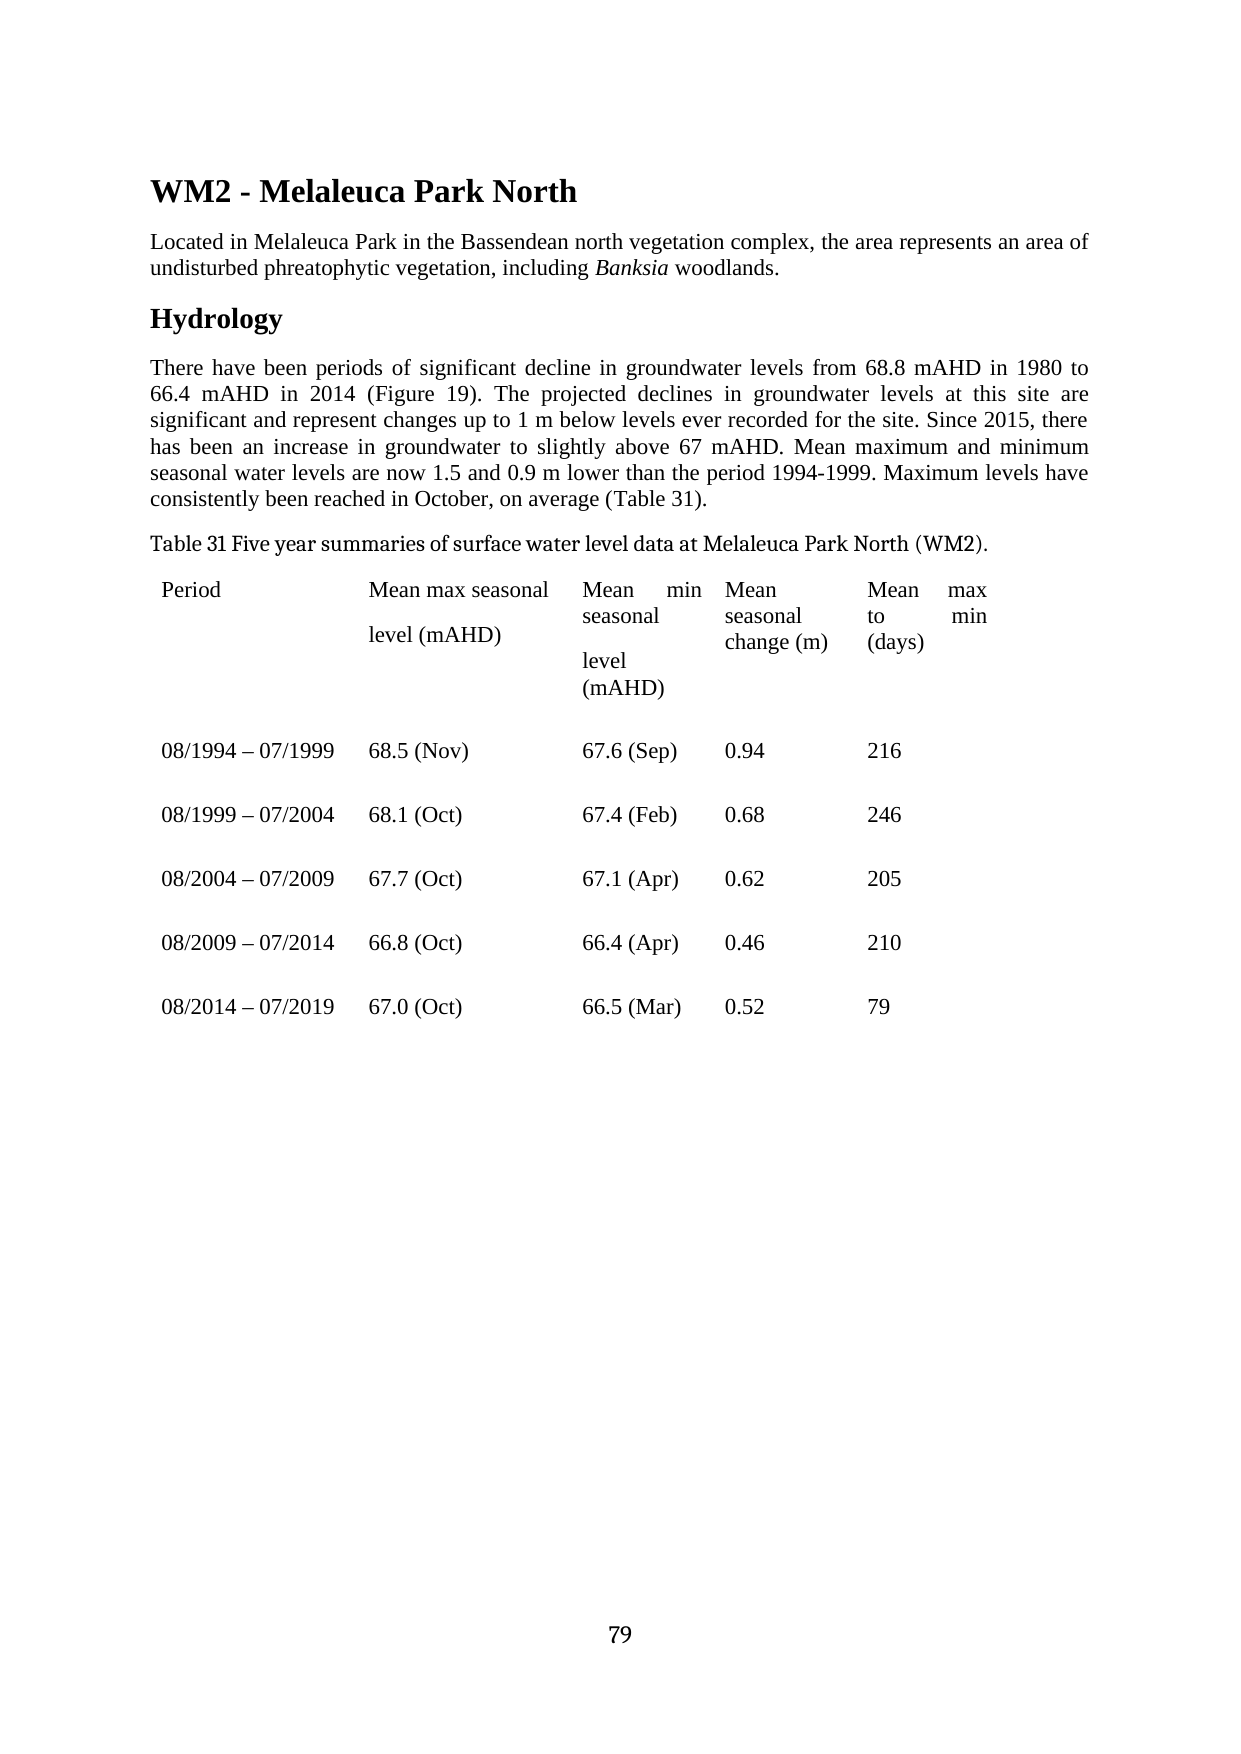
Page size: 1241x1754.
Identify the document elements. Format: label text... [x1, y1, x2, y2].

table_cell 205 [856, 846, 998, 910]
table_cell 68.5 (Nov) [357, 719, 571, 782]
table_cell 216 [856, 719, 998, 782]
table_cell 67.6 (Sep) [571, 719, 713, 782]
table_cell 67.0 (Oct) [357, 974, 571, 1038]
table_cell 08/1994 – 07/1999 [150, 719, 357, 782]
table_cell 0.62 [713, 846, 856, 910]
table_header Mean min seasonal level (mAHD) [571, 557, 713, 719]
table_cell 67.4 (Feb) [571, 783, 713, 846]
table_cell 0.68 [713, 783, 856, 846]
table_header Period [150, 557, 357, 719]
table_cell 66.4 (Apr) [571, 910, 713, 974]
subtitle WM2 - Melaleuca Park North [150, 171, 1090, 209]
table_header Mean max seasonal level (mAHD) [357, 557, 571, 719]
subtitle Hydrology [150, 301, 1090, 335]
table_cell 210 [856, 910, 998, 974]
table_header Mean max to min (days) [856, 557, 998, 719]
table_cell 08/2014 – 07/2019 [150, 974, 357, 1038]
text Table 31 Five year summaries of surface water level data at Melaleuca Park North (WM2). [150, 531, 1090, 557]
table_cell 68.1 (Oct) [357, 783, 571, 846]
table_cell 0.52 [713, 974, 856, 1038]
table_cell 0.46 [713, 910, 856, 974]
table_cell 67.7 (Oct) [357, 846, 571, 910]
table_cell 79 [856, 974, 998, 1038]
table_cell 246 [856, 783, 998, 846]
table_cell 08/2004 – 07/2009 [150, 846, 357, 910]
table_cell 66.5 (Mar) [571, 974, 713, 1038]
table_cell 67.1 (Apr) [571, 846, 713, 910]
table_cell 08/2009 – 07/2014 [150, 910, 357, 974]
text There have been periods of significant decline in groundwater levels from 68.8 mAHD in 1980 to 66.4 mAHD in 2014 (Figure 19). The projected declines in groundwater levels at this site are significant and represent changes up to 1 m below levels ever recorded for the site. Since 2015, there has been an increase in groundwater to slightly above 67 mAHD. Mean maximum and minimum seasonal water levels are now 1.5 and 0.9 m lower than the period 1994-1999. Maximum levels have consistently been reached in October, on average (Table 31). [150, 354, 1090, 512]
table_cell 08/1999 – 07/2004 [150, 783, 357, 846]
table_cell 66.8 (Oct) [357, 910, 571, 974]
text Located in Melaleuca Park in the Bassendean north vegetation complex, the area represents an area of undisturbed phreatophytic vegetation, including Banksia woodlands. [150, 228, 1090, 281]
table_header Mean seasonal change (m) [713, 557, 856, 719]
table_cell 0.94 [713, 719, 856, 782]
